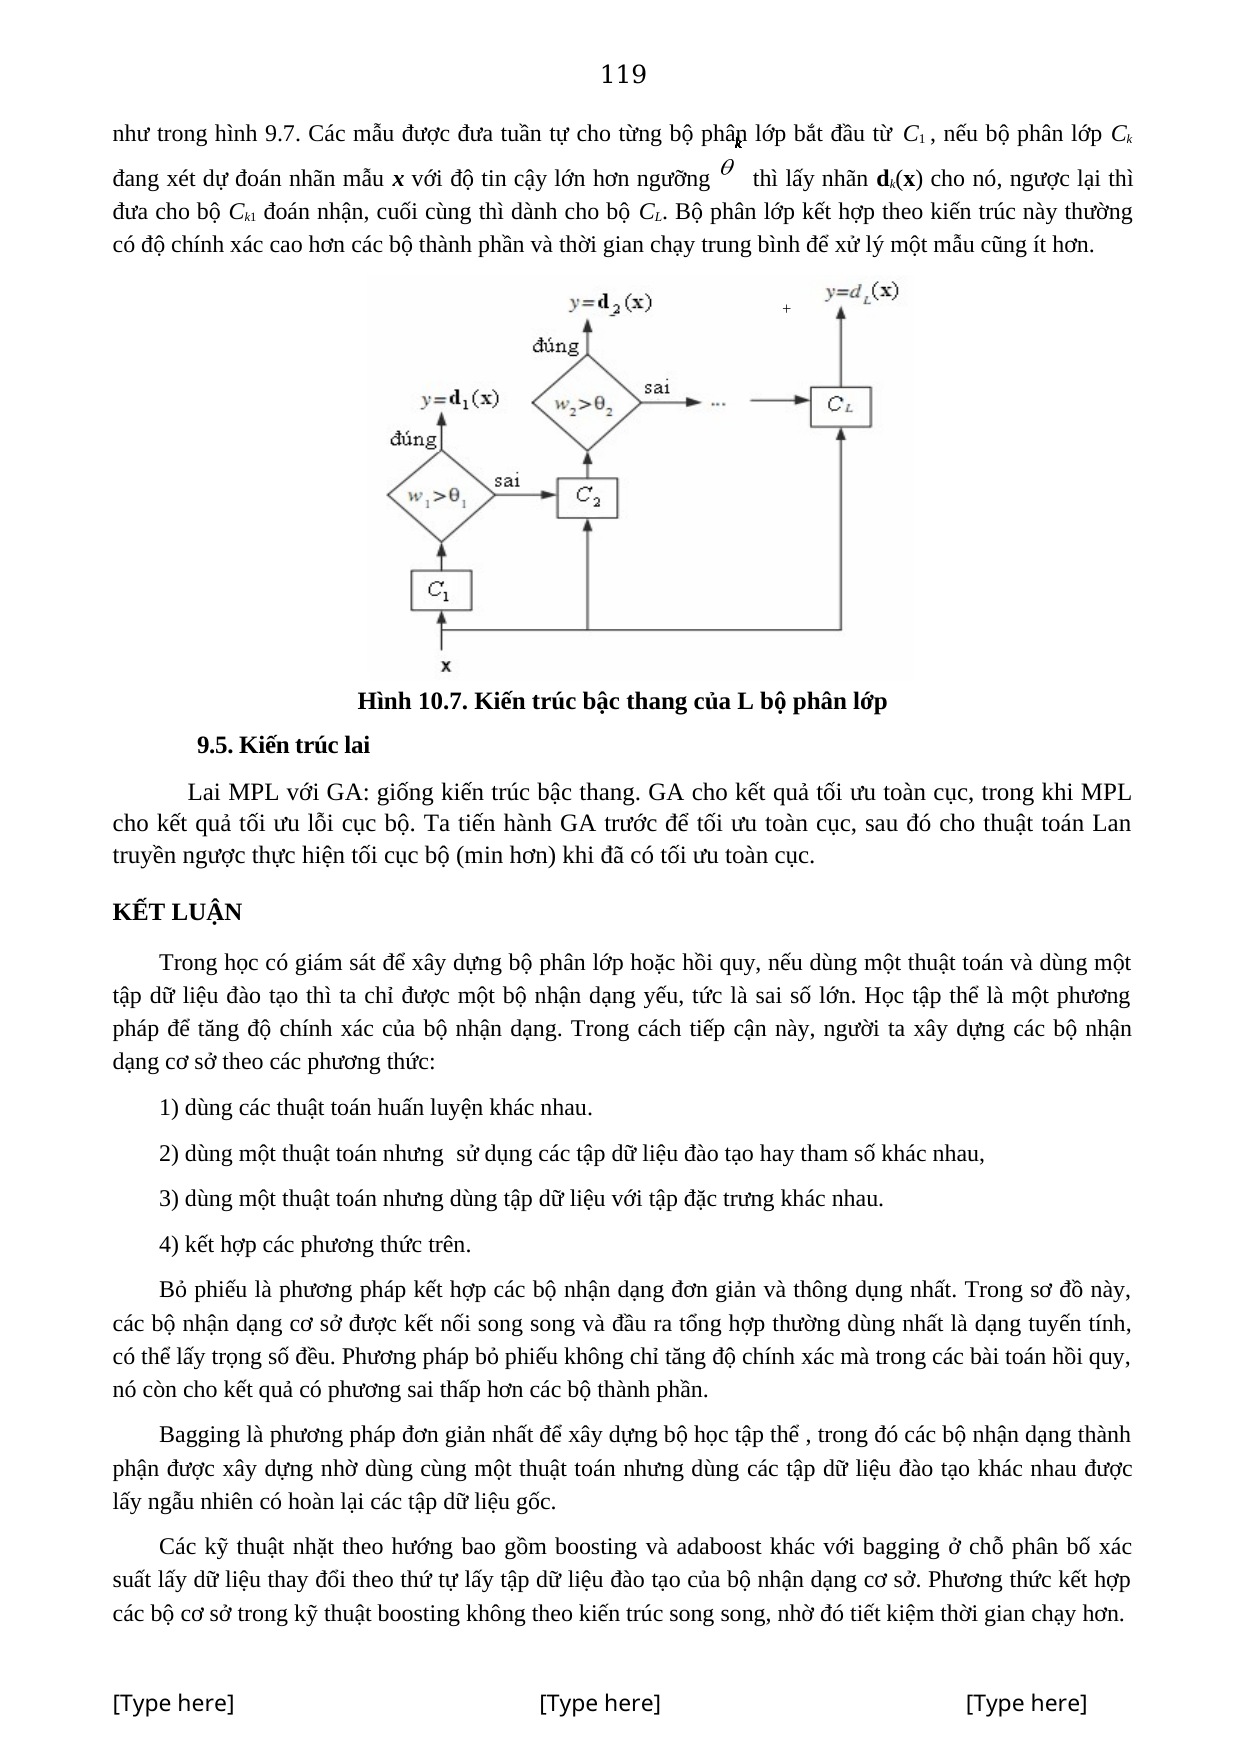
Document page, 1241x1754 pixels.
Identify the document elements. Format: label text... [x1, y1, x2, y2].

subtitle 9.5. Kiến trúc lai [197, 730, 1143, 759]
picture [326, 275, 920, 684]
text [111, 119, 1134, 258]
text Lai MPL với GA: giống kiến trúc bậc thang. GA cho kết quả tối ưu toàn cục, trong khi MPL cho kết quả tối ưu lỗi cục bộ. Ta tiến hành GA trước để tối ưu toàn cục, sau đó cho thuật toán Lan truyền ngược thực hiện tối cục bộ (min hơn) khi đã có tối ưu toàn cục. [112, 777, 1134, 869]
text Các kỹ thuật nhặt theo hướng bao gồm boosting và adaboost khác với bagging ở chỗ phân bố xác suất lấy dữ liệu thay đổi theo thứ tự lấy tập dữ liệu đào tạo của bộ nhận dạng cơ sở. Phương thức kết hợp các bộ cơ sở trong kỹ thuật boosting không theo kiến trúc song song, nhờ đó tiết kiệm thời gian chạy hơn. [112, 1532, 1134, 1626]
text 4) kết hợp các phương thức trên. [112, 1230, 1134, 1257]
text Hình 10.7. Kiến trúc bậc thang của L bộ phân lớp [111, 686, 1134, 714]
subtitle KẾT LUẬN [112, 897, 1134, 925]
text 1) dùng các thuật toán huấn luyện khác nhau. [112, 1093, 1134, 1121]
text Bỏ phiếu là phương pháp kết hợp các bộ nhận dạng đơn giản và thông dụng nhất. Trong sơ đồ này, các bộ nhận dạng cơ sở được kết nối song song và đầu ra tổng hợp thường dùng nhất là dạng tuyến tính, có thể lấy trọng số đều. Phương pháp bỏ phiếu không chỉ tăng độ chính xác mà trong các bài toán hồi quy, nó còn cho kết quả có phương sai thấp hơn các bộ thành phần. [112, 1275, 1134, 1402]
text Bagging là phương pháp đơn giản nhất để xây dựng bộ học tập thể , trong đó các bộ nhận dạng thành phận được xây dựng nhờ dùng cùng một thuật toán nhưng dùng các tập dữ liệu đào tạo khác nhau được lấy ngẫu nhiên có hoàn lại các tập dữ liệu gốc. [112, 1420, 1134, 1514]
picture [718, 152, 746, 179]
text Trong học có giám sát để xây dựng bộ phân lớp hoặc hồi quy, nếu dùng một thuật toán và dùng một tập dữ liệu đào tạo thì ta chỉ được một bộ nhận dạng yếu, tức là sai số lớn. Học tập thể là một phương pháp để tăng độ chính xác của bộ nhận dạng. Trong cách tiếp cận này, người ta xây dựng các bộ nhận dạng cơ sở theo các phương thức: [112, 948, 1134, 1075]
text 2) dùng một thuật toán nhưng sử dụng các tập dữ liệu đào tạo hay tham số khác nhau, [112, 1138, 1134, 1166]
text 3) dùng một thuật toán nhưng dùng tập dữ liệu với tập đặc trưng khác nhau. [112, 1184, 1134, 1212]
